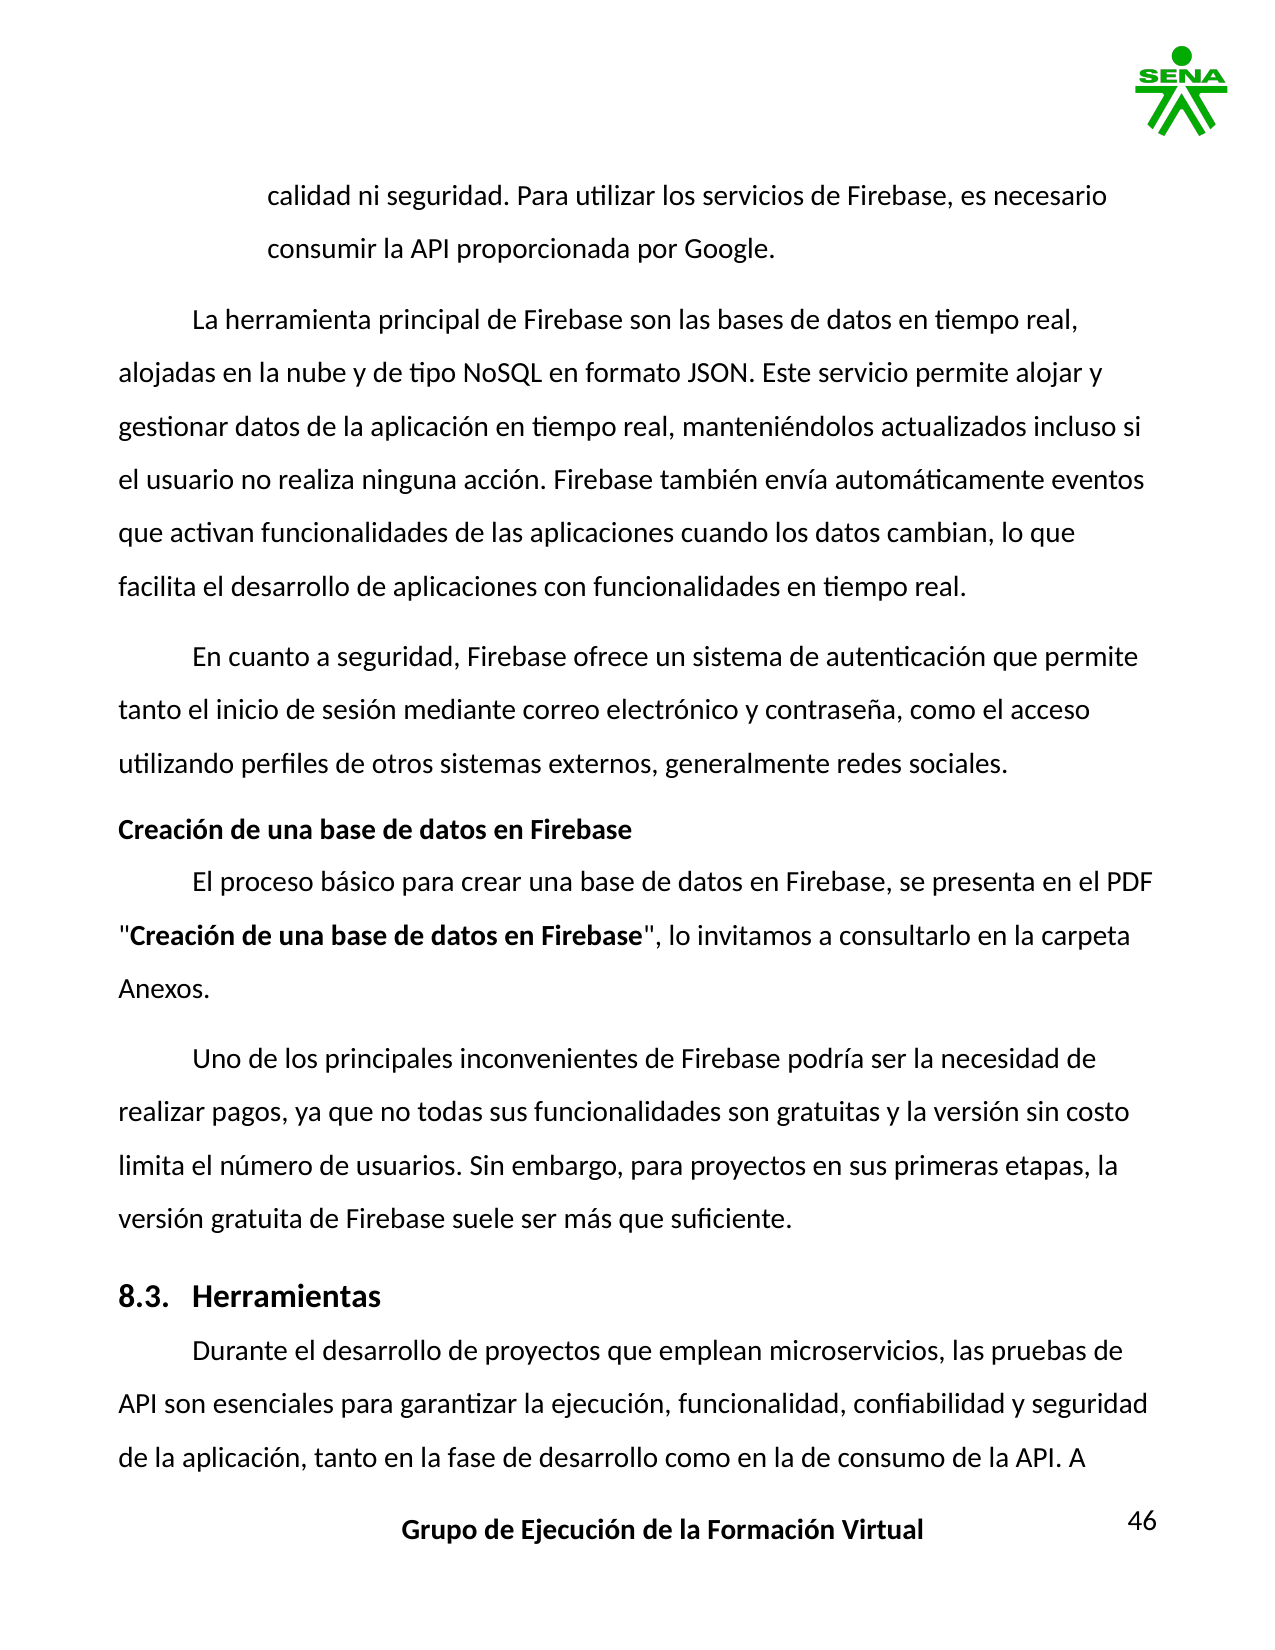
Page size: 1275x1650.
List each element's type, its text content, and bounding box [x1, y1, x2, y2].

text La herramienta principal de Firebase son las bases de datos en tiempo real, alojadas en la nube y de tipo NoSQL en formato JSON. Este servicio permite alojar y gestionar datos de la aplicación en tiempo real, manteniéndolos actualizados incluso si el usuario no realiza ninguna acción. Firebase también envía automáticamente eventos que activan funcionalidades de las aplicaciones cuando los datos cambian, lo que facilita el desarrollo de aplicaciones con funcionalidades en tiempo real. [118, 301, 1157, 603]
subtitle Creación de una base de datos en Firebase [118, 811, 1157, 846]
text En cuanto a seguridad, Firebase ofrece un sistema de autenticación que permite tanto el inicio de sesión mediante correo electrónico y contraseña, como el acceso utilizando perfiles de otros sistemas externos, generalmente redes sociales. [118, 638, 1157, 781]
subtitle Herramientas [118, 1275, 1157, 1315]
text El proceso básico para crear una base de datos en Firebase, se presenta en el PDF "Creación de una base de datos en Firebase", lo invitamos a consultarlo en la carpeta Anexos. [118, 863, 1157, 1006]
text Uno de los principales inconvenientes de Firebase podría ser la necesidad de realizar pagos, ya que no todas sus funcionalidades son gratuitas y la versión sin costo limita el número de usuarios. Sin embargo, para proyectos en sus primeras etapas, la versión gratuita de Firebase suele ser más que suficiente. [118, 1040, 1157, 1236]
picture [1135, 46, 1228, 136]
